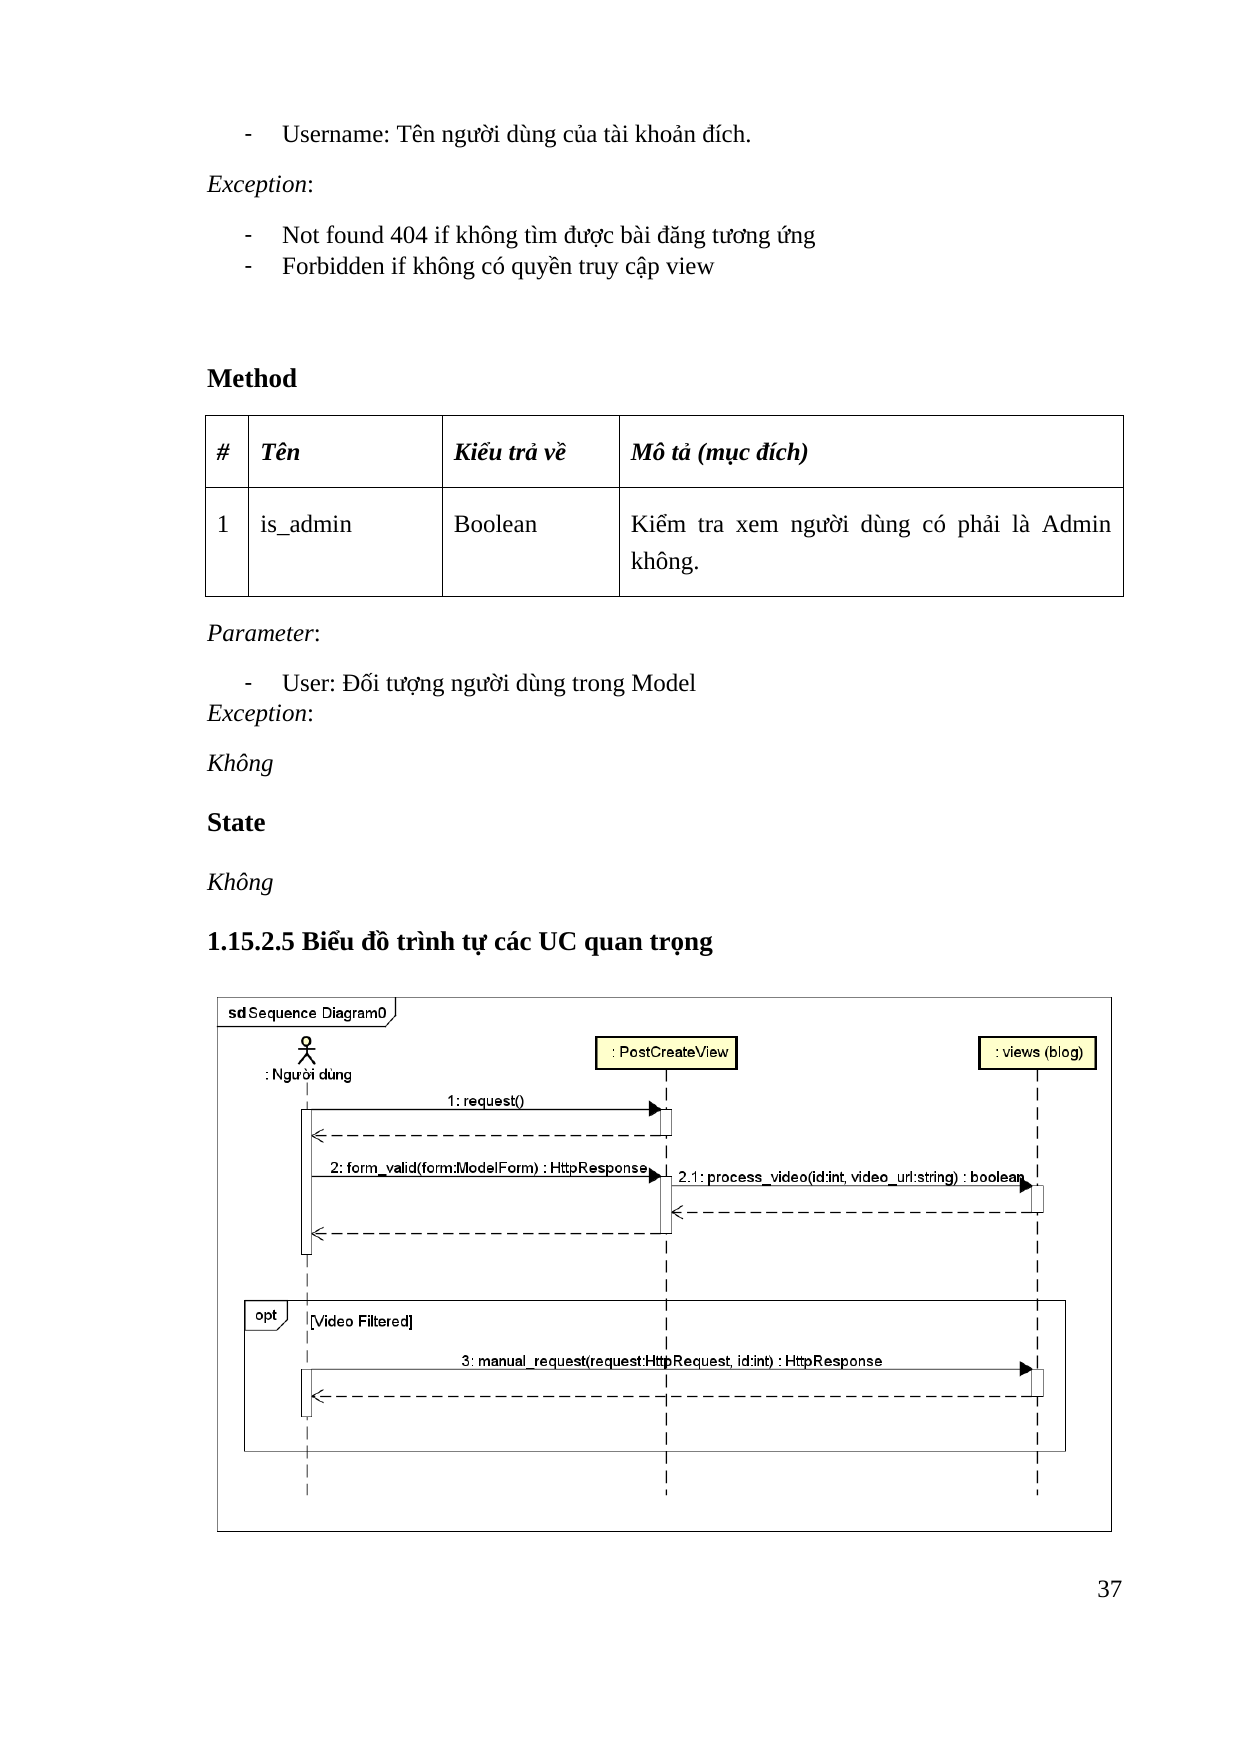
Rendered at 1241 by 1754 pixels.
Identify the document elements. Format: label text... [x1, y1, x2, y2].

list Forbidden if không có quyền truy cập view [244, 250, 1122, 280]
table_header # [206, 416, 248, 487]
table_header Mô tả (mục đích) [620, 416, 1123, 487]
table_header Kiểu trả về [443, 416, 619, 487]
table_cell 1 [206, 488, 248, 596]
text Exception: [207, 698, 1122, 727]
text Không [207, 748, 1122, 776]
text State [207, 806, 1122, 837]
picture [206, 986, 1122, 1542]
text Method [207, 362, 1122, 393]
subtitle Biểu đồ trình tự các UC quan trọng [207, 925, 1122, 956]
text Không [207, 867, 1122, 896]
table_cell is_admin [249, 488, 442, 596]
table_header Tên [249, 416, 442, 487]
list Username: Tên người dùng của tài khoản đích. [244, 118, 1122, 149]
table_cell Kiểm tra xem người dùng có phải là Admin không. [620, 488, 1123, 596]
text Parameter: [207, 618, 1122, 647]
list User: Đối tượng người dùng trong Model [244, 668, 1122, 698]
text Exception: [207, 169, 1122, 198]
list Not found 404 if không tìm được bài đăng tương ứng [244, 219, 1122, 250]
table_cell Boolean [443, 488, 619, 596]
